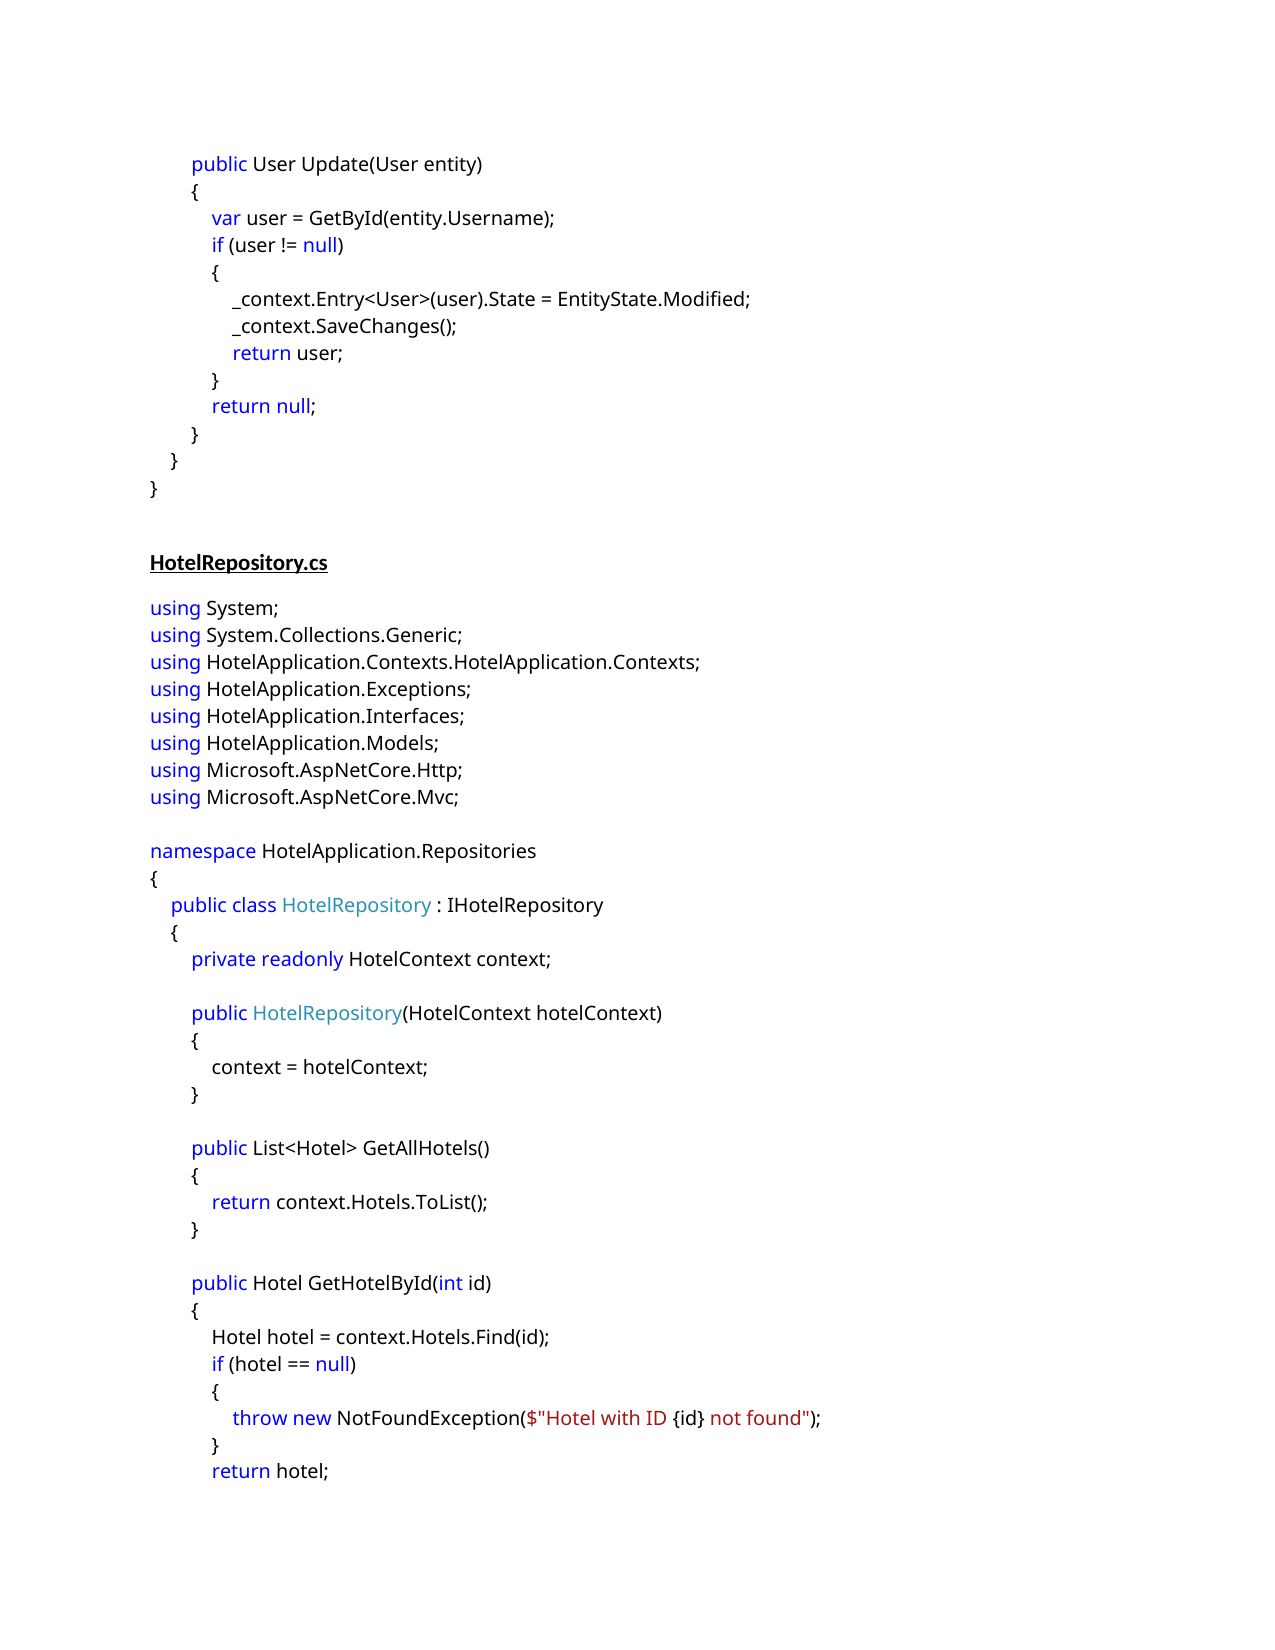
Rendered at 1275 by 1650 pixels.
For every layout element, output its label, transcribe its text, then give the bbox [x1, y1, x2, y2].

text public User Update(User entity) [150, 150, 1125, 177]
text return user; [150, 339, 1125, 366]
text public Hotel GetHotelById(int id) [150, 1269, 1125, 1296]
text using System; [150, 594, 1125, 621]
text using HotelApplication.Exceptions; [150, 675, 1125, 702]
text using HotelApplication.Contexts.HotelApplication.Contexts; [150, 648, 1125, 675]
text throw new NotFoundException($"Hotel with ID {id} not found"); [150, 1404, 1125, 1431]
text { [150, 1377, 1125, 1404]
text HotelRepository.cs [150, 548, 1125, 576]
text private readonly HotelContext context; [150, 945, 1125, 972]
text { [150, 1026, 1125, 1053]
text { [150, 1296, 1125, 1323]
text Hotel hotel = context.Hotels.Find(id); [150, 1323, 1125, 1350]
text return context.Hotels.ToList(); [150, 1188, 1125, 1215]
text _context.SaveChanges(); [150, 312, 1125, 339]
text } [150, 474, 1125, 501]
text var user = GetById(entity.Username); [150, 204, 1125, 231]
text context = hotelContext; [150, 1053, 1125, 1080]
text namespace HotelApplication.Repositories [150, 837, 1125, 864]
text } [150, 1080, 1125, 1107]
text if (hotel == null) [150, 1350, 1125, 1377]
text using Microsoft.AspNetCore.Http; [150, 756, 1125, 783]
text } [150, 1431, 1125, 1458]
text public List<Hotel> GetAllHotels() [150, 1134, 1125, 1161]
text } [150, 366, 1125, 393]
text { [150, 258, 1125, 285]
text _context.Entry<User>(user).State = EntityState.Modified; [150, 285, 1125, 312]
text { [150, 918, 1125, 945]
text { [150, 864, 1125, 891]
text public class HotelRepository : IHotelRepository [150, 891, 1125, 918]
text using HotelApplication.Interfaces; [150, 702, 1125, 729]
text { [150, 1161, 1125, 1188]
text using Microsoft.AspNetCore.Mvc; [150, 783, 1125, 810]
text } [150, 447, 1125, 474]
text } [150, 1215, 1125, 1242]
text { [150, 177, 1125, 204]
text using HotelApplication.Models; [150, 729, 1125, 756]
text using System.Collections.Generic; [150, 621, 1125, 648]
text public HotelRepository(HotelContext hotelContext) [150, 999, 1125, 1026]
text return null; [150, 393, 1125, 420]
text return hotel; [150, 1458, 1125, 1485]
text } [150, 420, 1125, 447]
text if (user != null) [150, 231, 1125, 258]
